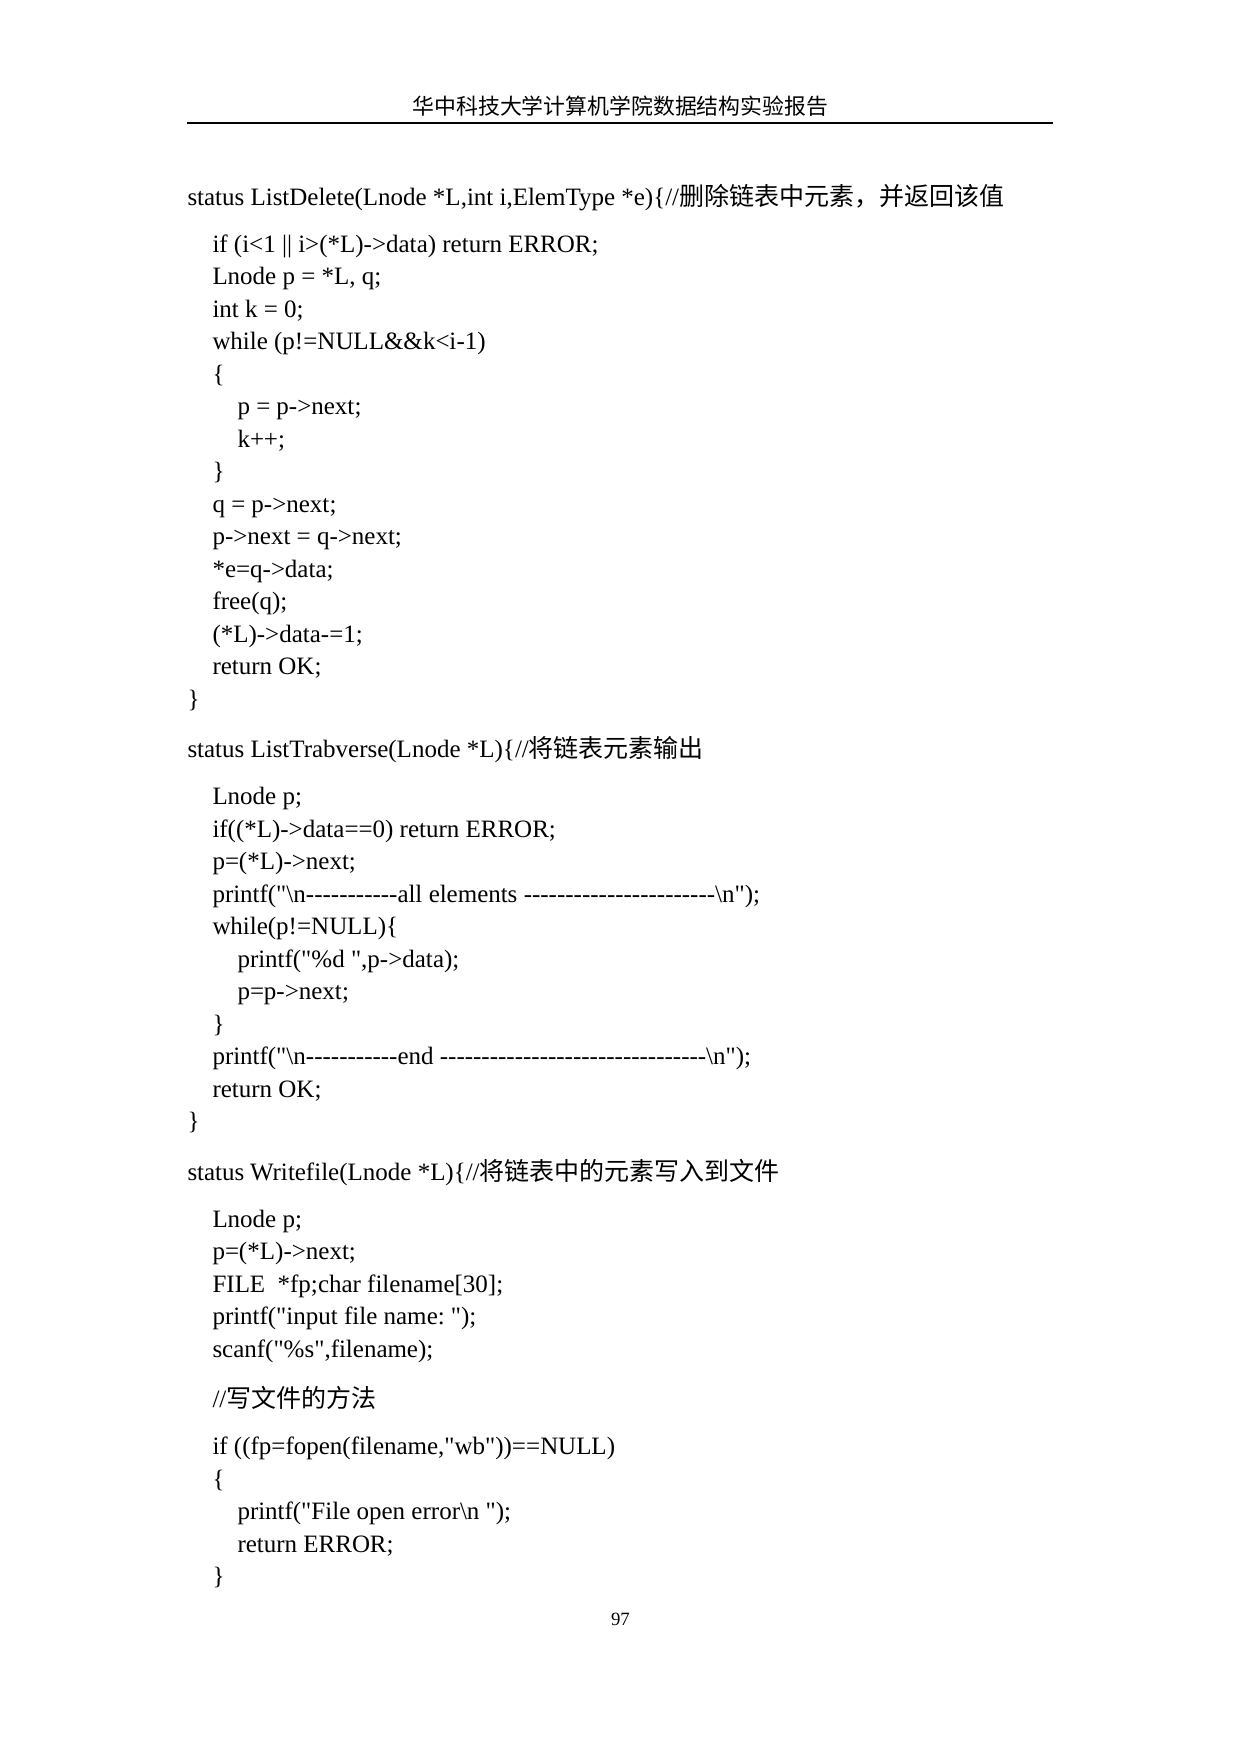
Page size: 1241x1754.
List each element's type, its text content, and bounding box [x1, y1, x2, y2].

text p=(*L)->next; [187, 844, 1053, 877]
text } [187, 1007, 1053, 1039]
text } [187, 682, 1053, 714]
text status ListDelete(Lnode *L,int i,ElemType *e){//删除链表中元素，并返回该值 [187, 162, 1053, 227]
text printf("\n-----------end --------------------------------\n"); [187, 1039, 1053, 1072]
text p=(*L)->next; [187, 1234, 1053, 1267]
text while (p!=NULL&&k<i-1) [187, 324, 1053, 357]
text printf("\n-----------all elements -----------------------\n"); [187, 877, 1053, 909]
text { [187, 357, 1053, 389]
text } [187, 1104, 1053, 1137]
text if ((fp=fopen(filename,"wb"))==NULL) [187, 1429, 1053, 1462]
text (*L)->data-=1; [187, 617, 1053, 649]
text } [187, 454, 1053, 487]
text status ListTrabverse(Lnode *L){//将链表元素输出 [187, 714, 1053, 779]
text return OK; [187, 1072, 1053, 1104]
text return OK; [187, 649, 1053, 682]
text p = p->next; [187, 389, 1053, 422]
text printf("%d ",p->data); [187, 942, 1053, 974]
text k++; [187, 422, 1053, 454]
text *e=q->data; [187, 552, 1053, 584]
text Lnode p; [187, 779, 1053, 812]
text //写文件的方法 [187, 1364, 1053, 1429]
text Lnode p = *L, q; [187, 259, 1053, 292]
text if (i<1 || i>(*L)->data) return ERROR; [187, 227, 1053, 259]
text int k = 0; [187, 292, 1053, 324]
text p->next = q->next; [187, 519, 1053, 552]
text if((*L)->data==0) return ERROR; [187, 812, 1053, 844]
text printf("File open error\n "); [187, 1494, 1053, 1527]
text status Writefile(Lnode *L){//将链表中的元素写入到文件 [187, 1137, 1053, 1202]
text while(p!=NULL){ [187, 909, 1053, 942]
text free(q); [187, 584, 1053, 617]
text } [187, 1559, 1053, 1592]
text scanf("%s",filename); [187, 1332, 1053, 1364]
text p=p->next; [187, 974, 1053, 1007]
text { [187, 1462, 1053, 1494]
text q = p->next; [187, 487, 1053, 519]
text printf("input file name: "); [187, 1299, 1053, 1332]
text return ERROR; [187, 1527, 1053, 1559]
text FILE *fp;char filename[30]; [187, 1267, 1053, 1299]
text Lnode p; [187, 1202, 1053, 1234]
